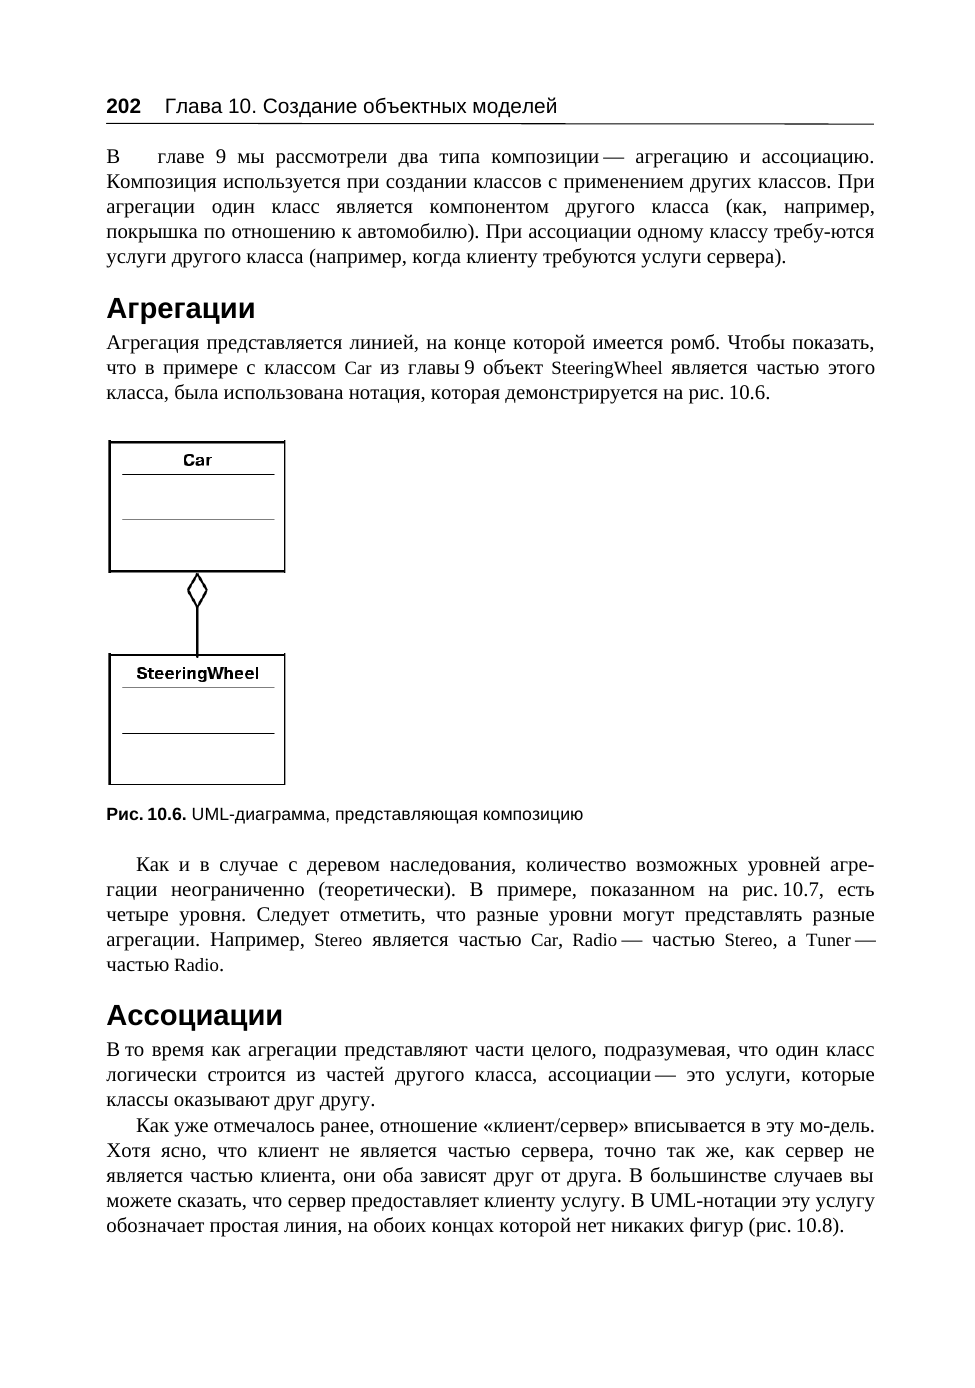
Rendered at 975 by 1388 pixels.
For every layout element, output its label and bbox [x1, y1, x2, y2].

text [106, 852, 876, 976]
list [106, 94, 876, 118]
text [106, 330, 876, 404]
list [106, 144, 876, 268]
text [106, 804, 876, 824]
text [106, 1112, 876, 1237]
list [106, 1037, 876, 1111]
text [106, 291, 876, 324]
picture [108, 440, 286, 785]
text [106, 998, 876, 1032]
